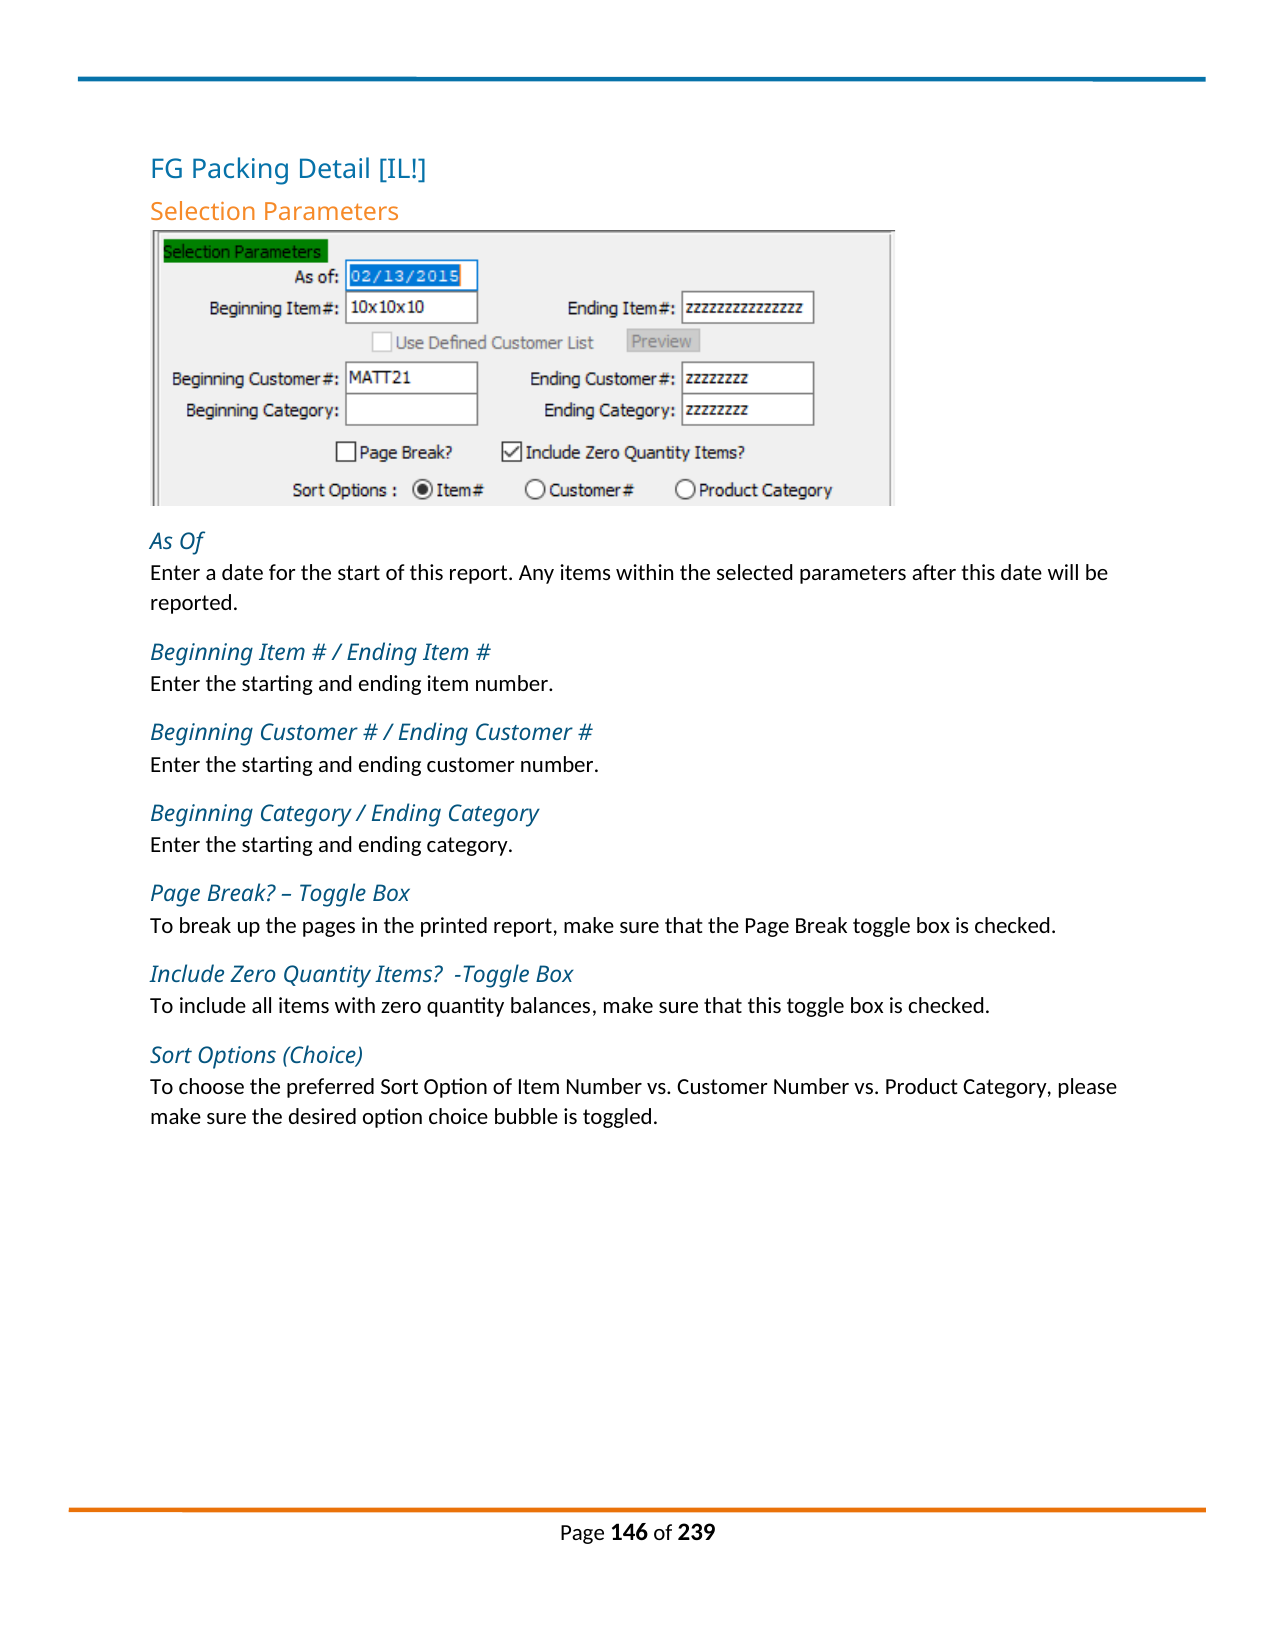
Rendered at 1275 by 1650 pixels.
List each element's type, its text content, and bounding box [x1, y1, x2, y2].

text Enter a date for the start of this report. Any items within the selected parameters after this date will be reported. [150, 558, 1125, 617]
subtitle Page Break? – Toggle Box [150, 877, 1125, 908]
subtitle Beginning Category / Ending Category [150, 797, 1125, 828]
subtitle Selection Parameters [150, 194, 1125, 228]
text To break up the pages in the printed report, make sure that the Page Break toggle box is checked. [150, 911, 1125, 939]
picture [150, 230, 896, 506]
text To include all items with zero quantity balances, make sure that this toggle box is checked. [150, 992, 1125, 1020]
subtitle Beginning Item # / Ending Item # [150, 635, 1125, 667]
text Enter the starting and ending category. [150, 830, 1125, 858]
text Enter the starting and ending item number. [150, 669, 1125, 697]
text Enter the starting and ending customer number. [150, 750, 1125, 778]
text To choose the preferred Sort Option of Item Number vs. Customer Number vs. Product Category, please make sure the desired option choice bubble is toggled. [150, 1072, 1125, 1131]
subtitle Sort Options (Choice) [150, 1038, 1125, 1070]
subtitle Include Zero Quantity Items? -Toggle Box [150, 958, 1125, 989]
subtitle FG Packing Detail [IL!] [150, 150, 1125, 187]
subtitle Beginning Customer # / Ending Customer # [150, 716, 1125, 747]
subtitle As Of [150, 524, 1125, 556]
